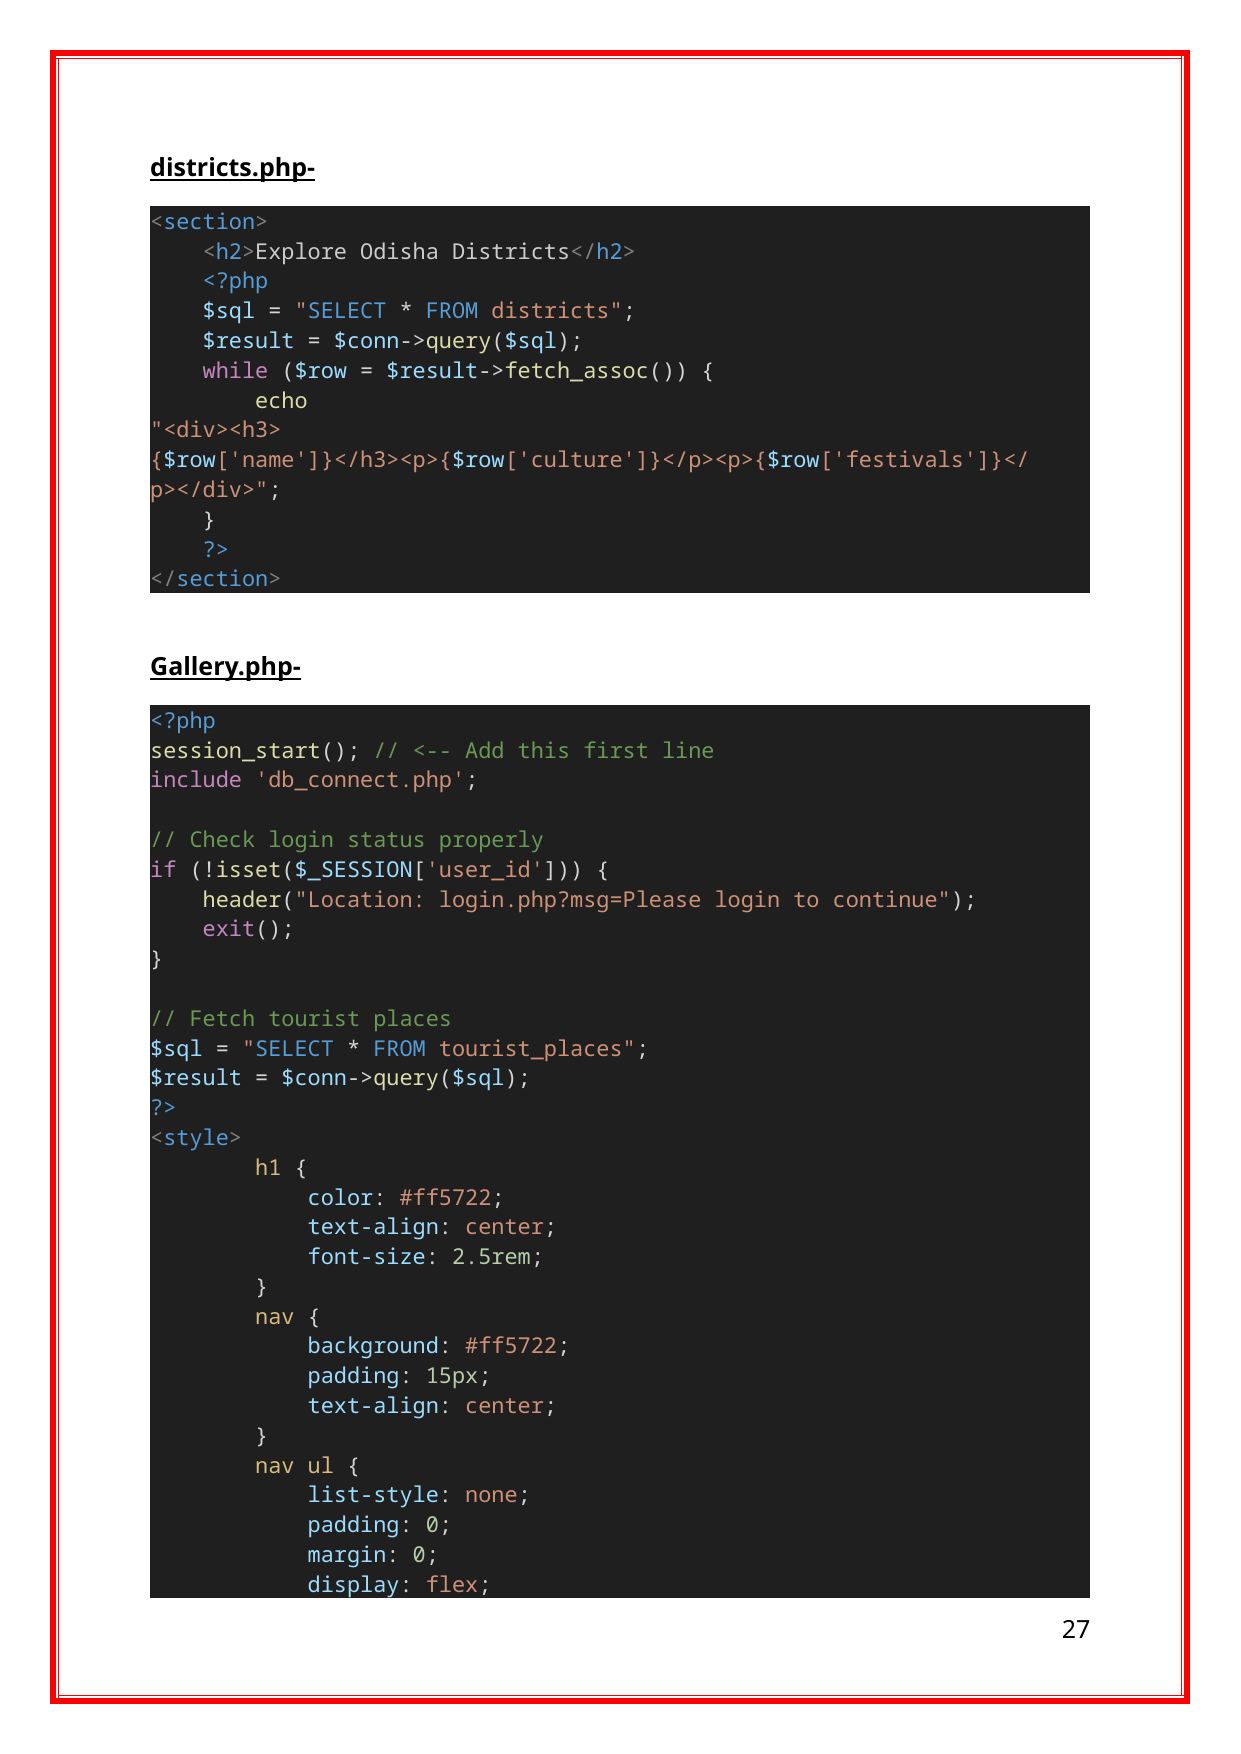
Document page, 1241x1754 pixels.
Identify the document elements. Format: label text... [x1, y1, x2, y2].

text } [150, 1271, 1090, 1301]
text if (!isset($_SESSION['user_id'])) { [150, 854, 1090, 883]
text <?php [150, 705, 1090, 734]
text districts.php- [150, 150, 1090, 184]
text exit(); [150, 913, 1090, 943]
text text-align: center; [150, 1390, 1090, 1420]
text nav ul { [150, 1449, 1090, 1479]
text color: #ff5722; [150, 1181, 1090, 1211]
text nav { [150, 1301, 1090, 1330]
text $sql = "SELECT * FROM tourist_places"; [150, 1032, 1090, 1062]
text Gallery.php- [150, 649, 1090, 683]
text echo "<div><h3>{$row['name']}</h3><p>{$row['culture']}</p><p>{$row['festivals']}</p></div>"; [150, 384, 1090, 504]
text session_start(); // <-- Add this first line [150, 734, 1090, 764]
text ?> [150, 533, 1090, 563]
text } [150, 1420, 1090, 1449]
text <style> [150, 1122, 1090, 1152]
text display: flex; [150, 1569, 1090, 1598]
text font-size: 2.5rem; [150, 1241, 1090, 1271]
text $result = $conn->query($sql); [150, 325, 1090, 355]
text background: #ff5722; [150, 1330, 1090, 1360]
text margin: 0; [150, 1539, 1090, 1569]
text <?php [150, 265, 1090, 295]
text // Check login status properly [150, 824, 1090, 854]
text list-style: none; [150, 1479, 1090, 1509]
text include 'db_connect.php'; [150, 764, 1090, 794]
text <section> [150, 206, 1090, 236]
text $result = $conn->query($sql); [150, 1062, 1090, 1092]
text while ($row = $result->fetch_assoc()) { [150, 355, 1090, 384]
text } [150, 943, 1090, 973]
text ?> [150, 1092, 1090, 1122]
text </section> [150, 563, 1090, 593]
text padding: 0; [150, 1509, 1090, 1539]
text h1 { [150, 1152, 1090, 1181]
text text-align: center; [150, 1211, 1090, 1241]
text padding: 15px; [150, 1360, 1090, 1390]
text $sql = "SELECT * FROM districts"; [150, 295, 1090, 325]
text <h2>Explore Odisha Districts</h2> [150, 236, 1090, 265]
text header("Location: login.php?msg=Please login to continue"); [150, 883, 1090, 913]
text } [150, 504, 1090, 533]
text // Fetch tourist places [150, 1003, 1090, 1032]
